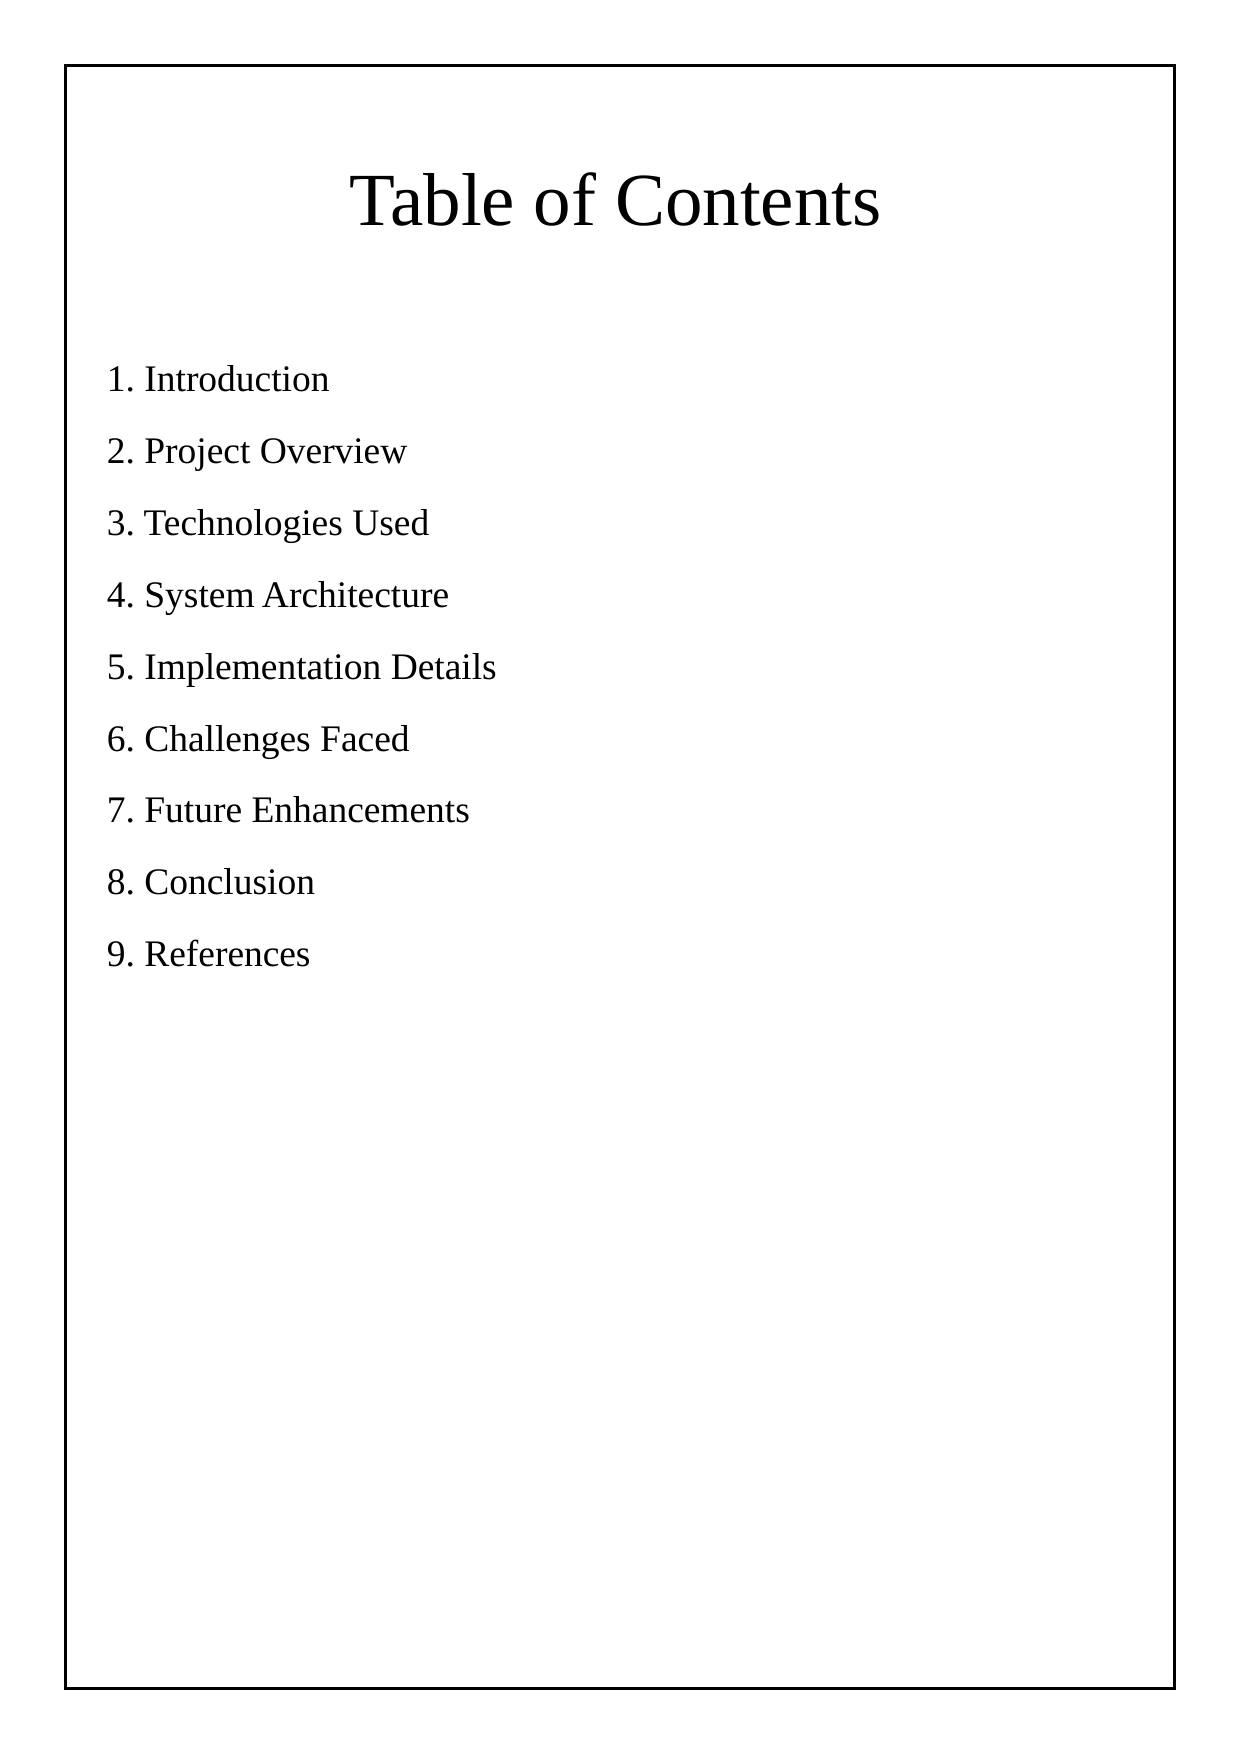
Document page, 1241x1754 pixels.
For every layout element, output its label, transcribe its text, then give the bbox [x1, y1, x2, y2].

text Table of Contents [107, 155, 1124, 242]
text 1. Introduction [107, 357, 1124, 400]
text 2. Project Overview [107, 428, 1124, 472]
text 8. Conclusion [107, 860, 1124, 903]
text 6. Challenges Faced [107, 716, 1124, 759]
text 4. System Architecture [107, 572, 1124, 615]
text 7. Future Enhancements [107, 788, 1124, 831]
text 5. Implementation Details [107, 644, 1124, 687]
text 3. Technologies Used [107, 500, 1124, 543]
text 9. References [107, 932, 1124, 975]
